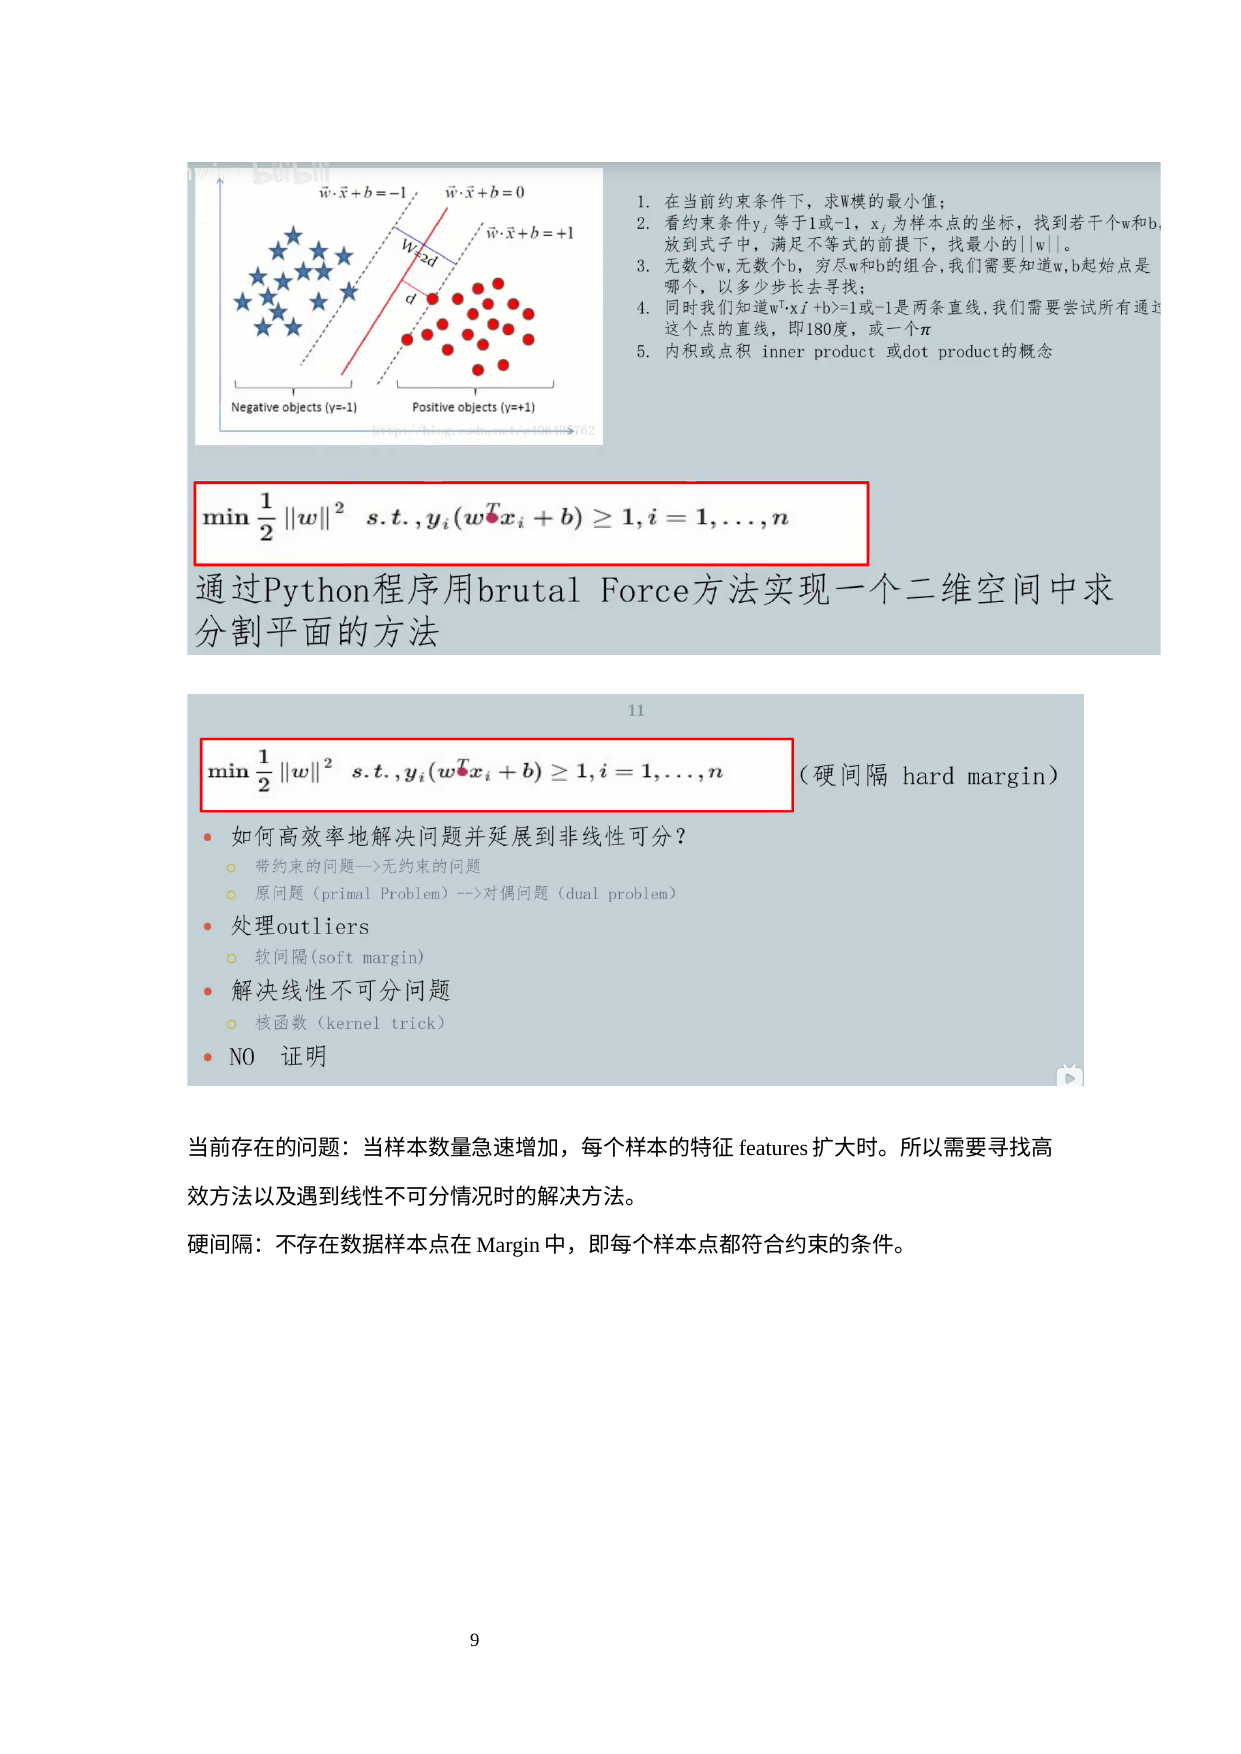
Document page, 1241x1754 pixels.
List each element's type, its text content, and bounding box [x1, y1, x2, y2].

text 硬间隔：不存在数据样本点在Margin中，即每个样本点都符合约束的条件。 [187, 1227, 1053, 1259]
picture [187, 694, 1084, 1086]
picture [187, 162, 1161, 655]
text 当前存在的问题：当样本数量急速增加，每个样本的特征features扩大时。所以需要寻找高效方法以及遇到线性不可分情况时的解决方法。 [187, 1130, 1053, 1211]
